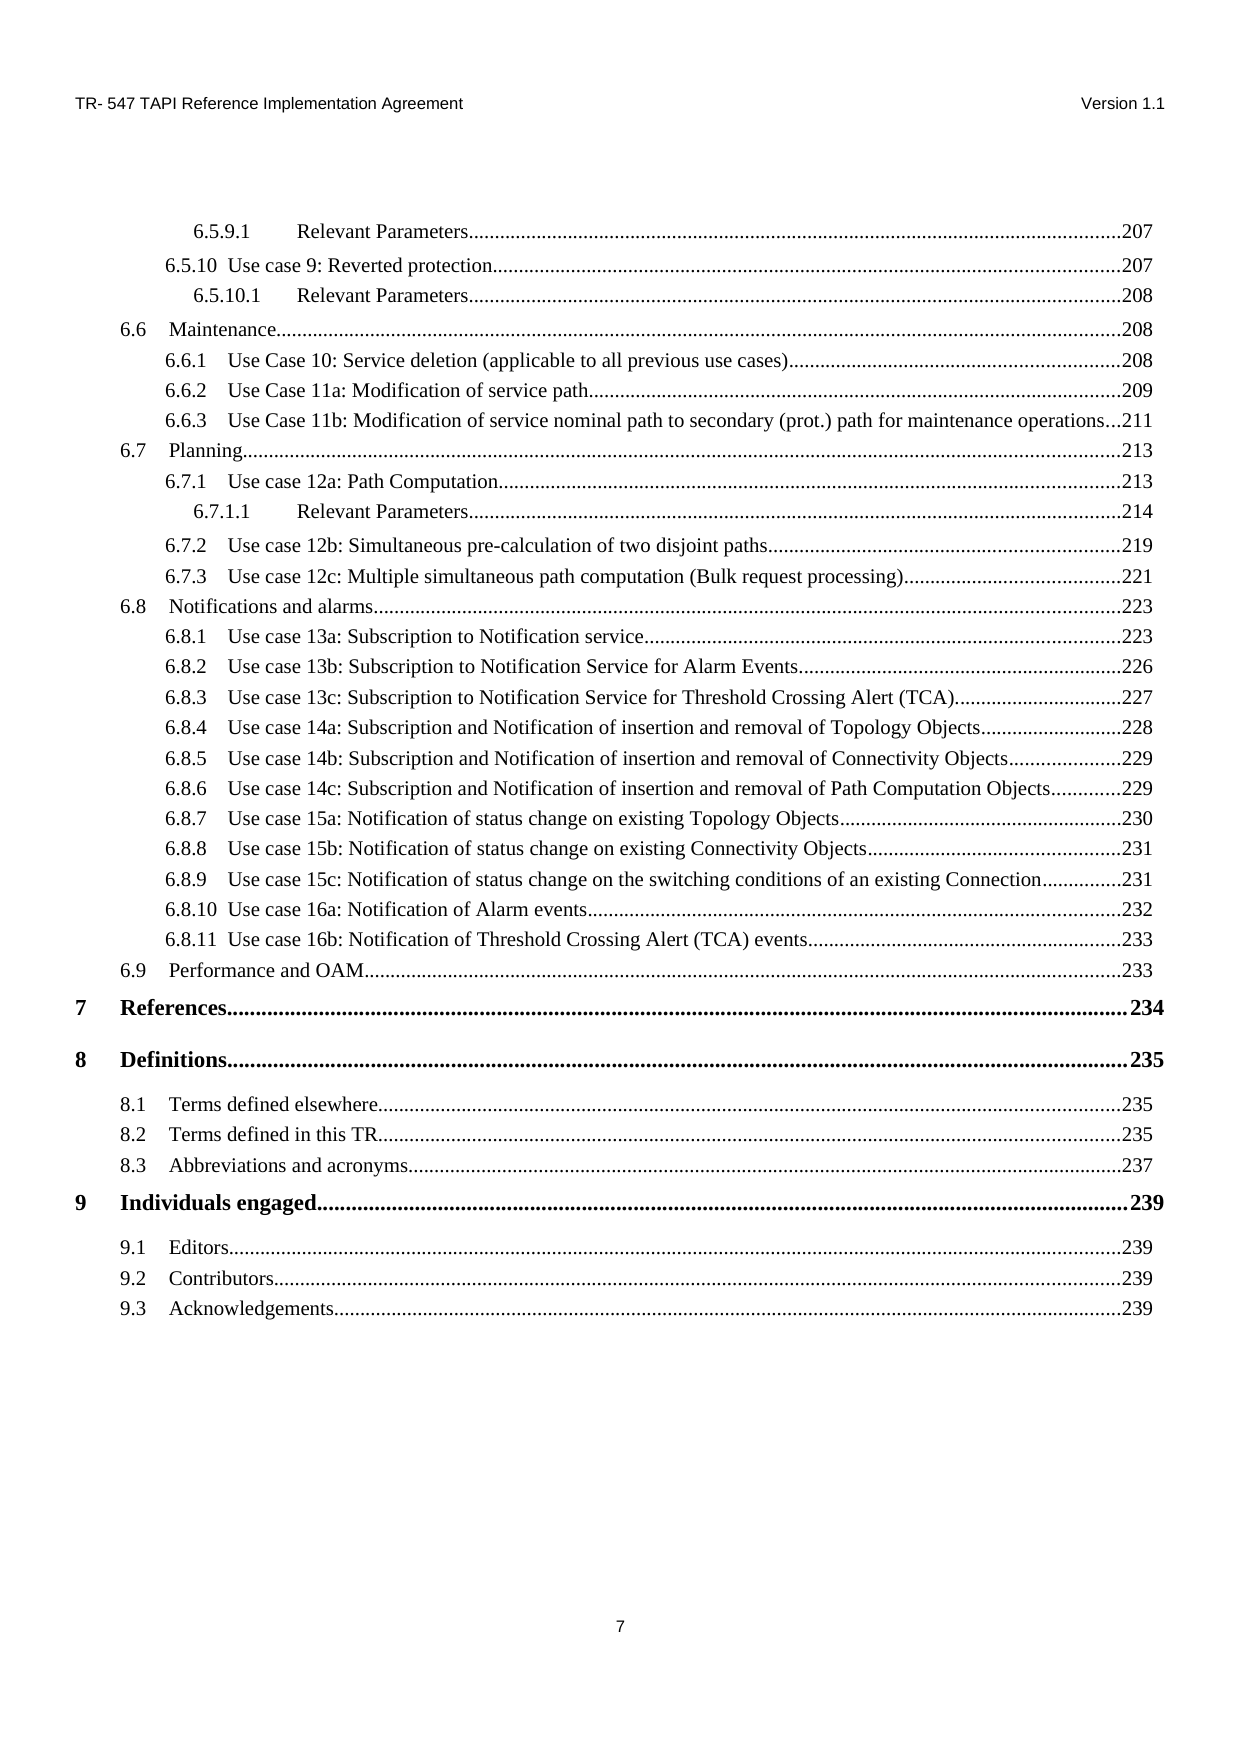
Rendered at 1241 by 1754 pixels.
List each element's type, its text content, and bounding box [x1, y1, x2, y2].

text 6.9 Performance and OAM. 233 [120, 958, 1165, 982]
text 7 References 234 [75, 994, 1165, 1021]
text 6.8.1 Use case 13a: Subscription to Notification service 223 [165, 624, 1165, 648]
text 6.7.3 Use case 12c: Multiple simultaneous path computation (Bulk request processing) 221 [165, 563, 1165, 588]
text 8.2 Terms defined in this TR 235 [120, 1122, 1165, 1146]
text 9 Individuals engaged 239 [75, 1189, 1165, 1216]
text 9.2 Contributors 239 [120, 1265, 1165, 1289]
text 8.3 Abbreviations and acronyms 237 [120, 1153, 1165, 1177]
text 6.8.6 Use case 14c: Subscription and Notification of insertion and removal of Path Computation Objects 229 [165, 776, 1165, 800]
text 6.8.3 Use case 13c: Subscription to Notification Service for Threshold Crossing Alert (TCA). 227 [165, 685, 1165, 709]
text 6.8.11 Use case 16b: Notification of Threshold Crossing Alert (TCA) events 233 [165, 927, 1165, 951]
text 6.8.2 Use case 13b: Subscription to Notification Service for Alarm Events. 226 [165, 654, 1165, 678]
text 6.5.10.1 Relevant Parameters 208 [193, 283, 1165, 307]
text 6.6 Maintenance 208 [120, 317, 1165, 341]
text 6.8.9 Use case 15c: Notification of status change on the switching conditions of an existing Connection 231 [165, 867, 1165, 891]
text 6.7.2 Use case 12b: Simultaneous pre-calculation of two disjoint paths 219 [165, 533, 1165, 557]
text 6.8.8 Use case 15b: Notification of status change on existing Connectivity Objects 231 [165, 836, 1165, 860]
text 6.8.10 Use case 16a: Notification of Alarm events 232 [165, 897, 1165, 921]
text 6.6.2 Use Case 11a: Modification of service path 209 [165, 378, 1165, 402]
text 6.8.7 Use case 15a: Notification of status change on existing Topology Objects 230 [165, 806, 1165, 830]
text 6.7 Planning 213 [120, 438, 1165, 462]
text 6.5.9.1 Relevant Parameters 207 [193, 218, 1165, 243]
text 6.6.1 Use Case 10: Service deletion (applicable to all previous use cases) 208 [165, 347, 1165, 372]
text 6.8.4 Use case 14a: Subscription and Notification of insertion and removal of Topology Objects 228 [165, 715, 1165, 739]
text 9.3 Acknowledgements 239 [120, 1296, 1165, 1320]
text 6.8 Notifications and alarms. 223 [120, 594, 1165, 618]
text 6.7.1 Use case 12a: Path Computation 213 [165, 469, 1165, 493]
text 6.6.3 Use Case 11b: Modification of service nominal path to secondary (prot.) path for maintenance operations 211 [165, 408, 1165, 432]
text 6.8.5 Use case 14b: Subscription and Notification of insertion and removal of Connectivity Objects 229 [165, 745, 1165, 769]
text 8.1 Terms defined elsewhere 235 [120, 1092, 1165, 1116]
text 9.1 Editors 239 [120, 1235, 1165, 1259]
text 6.7.1.1 Relevant Parameters 214 [193, 499, 1165, 523]
text 6.5.10 Use case 9: Reverted protection 207 [165, 253, 1165, 277]
text 8 Definitions 235 [75, 1046, 1165, 1073]
